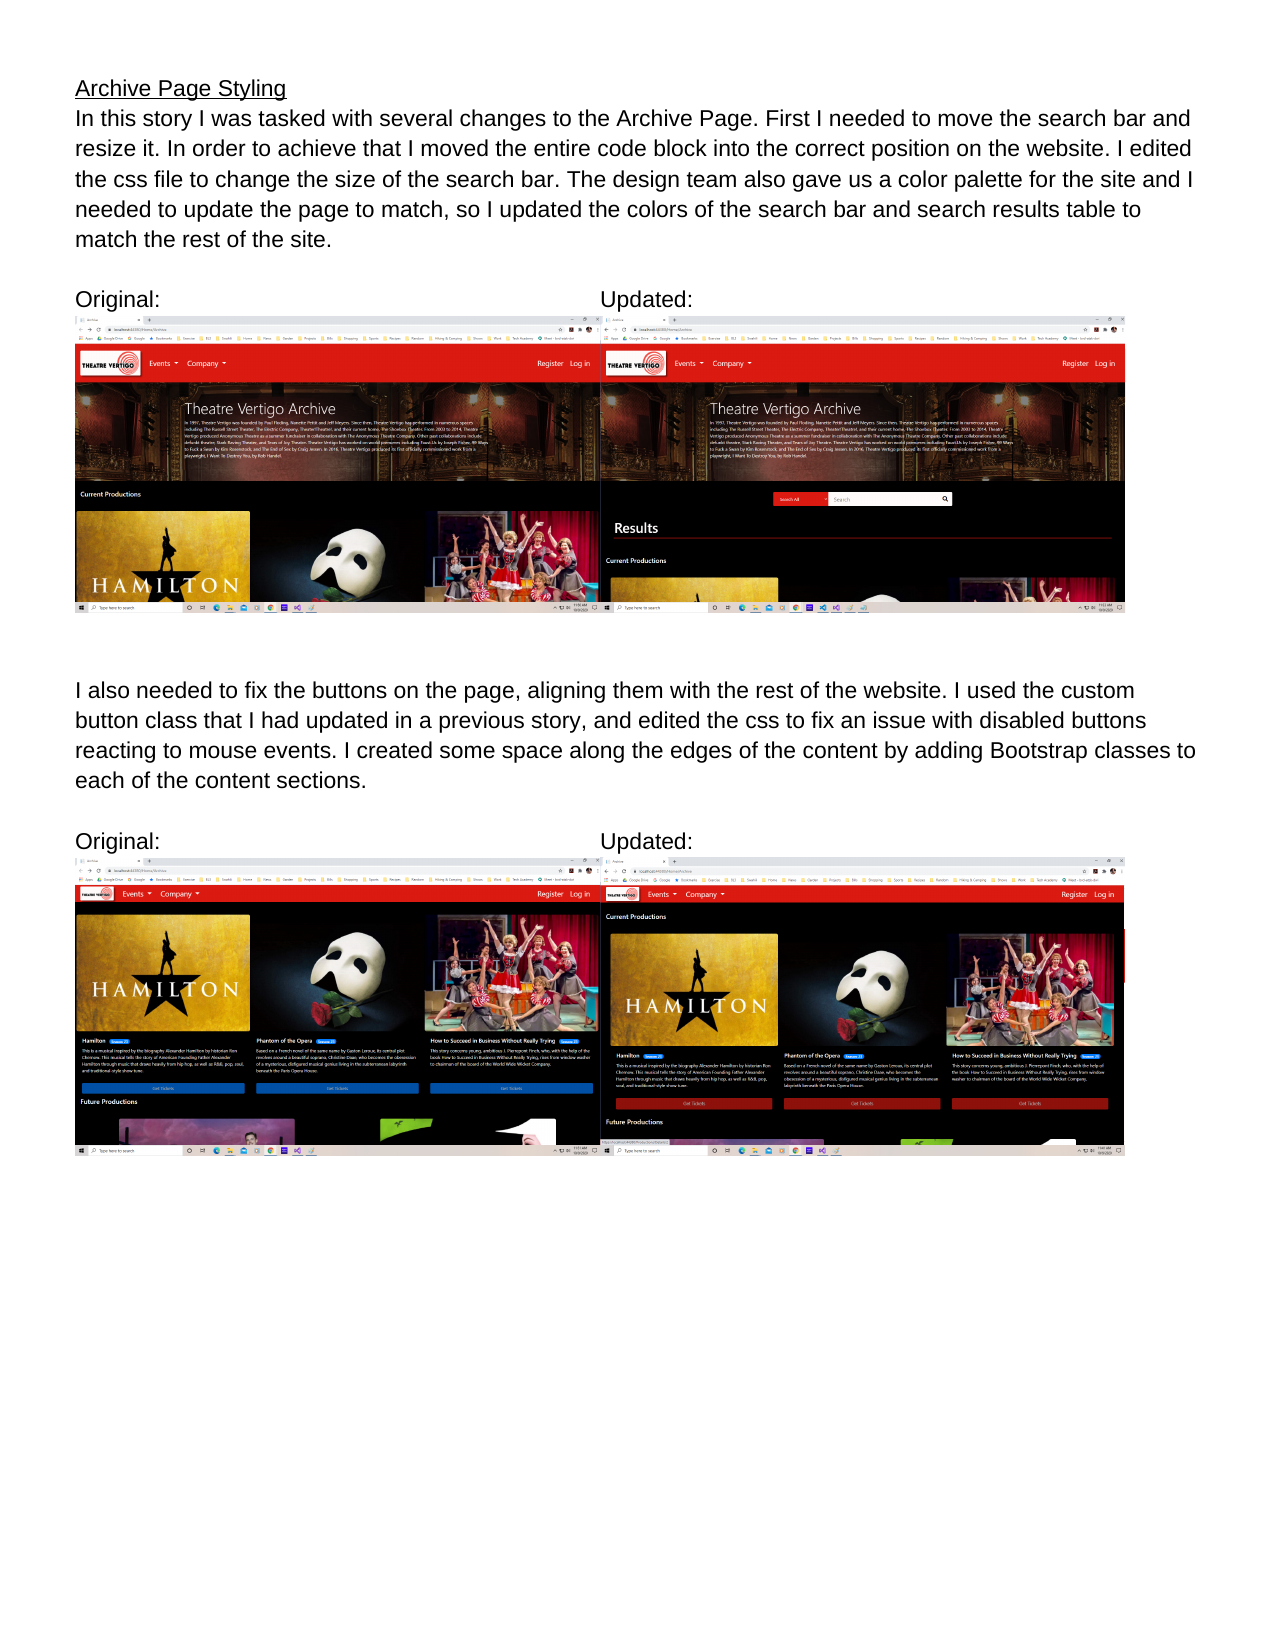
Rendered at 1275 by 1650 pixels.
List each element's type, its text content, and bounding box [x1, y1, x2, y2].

text Original: Updated: [75, 828, 1200, 854]
picture [75, 316, 1125, 613]
text Original: Updated: [75, 286, 1200, 313]
text In this story I was tasked with several changes to the Archive Page. First I needed to move the search bar and resize it. In order to achieve that I moved the entire code block into the correct position on the website. I edited the css file to change the size of the search bar. The design team also gave us a color palette for the site and I needed to update the page to match, so I updated the colors of the search bar and search results table to match the rest of the site. [75, 105, 1200, 252]
text I also needed to fix the buttons on the page, aligning them with the rest of the website. I used the custom button class that I had updated in a previous story, and edited the css to fix an issue with disabled buttons reacting to mouse events. I created some space along the edges of the content by adding Bootstrap classes to each of the content sections. [75, 677, 1200, 794]
text Archive Page Styling [75, 75, 1200, 101]
picture [75, 857, 1125, 1156]
